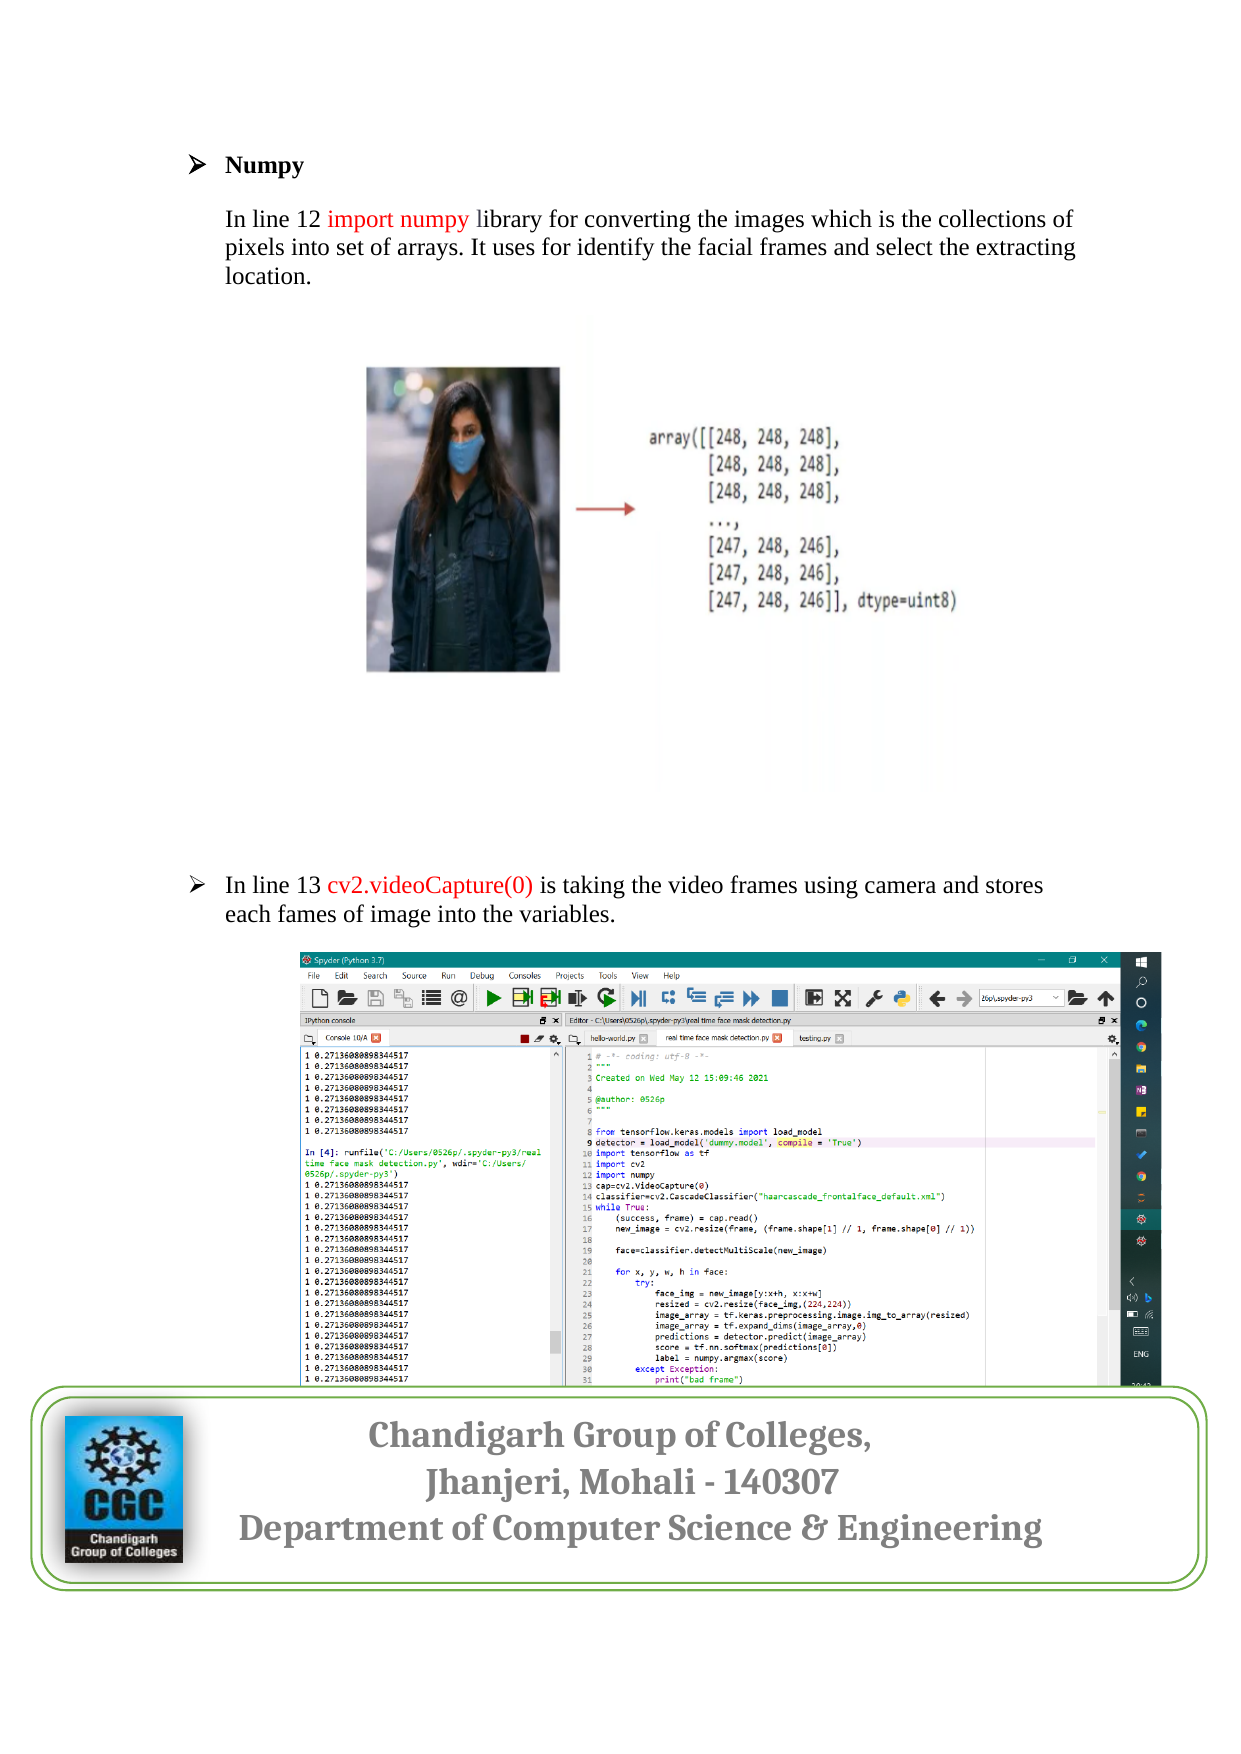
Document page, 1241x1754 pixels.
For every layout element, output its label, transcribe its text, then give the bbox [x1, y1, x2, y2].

text In line 12 import numpy library for converting the images which is the collections of pixels into set of arrays. It uses for identify the facial frames and select the extracting location. [225, 204, 1090, 290]
list Numpy [187, 150, 1090, 179]
picture [300, 315, 1007, 792]
picture [300, 952, 1162, 1385]
picture [65, 1416, 183, 1563]
list In line 13 cv2.videoCapture(0) is taking the video frames using camera and stores each fames of image into the variables. [187, 870, 1090, 927]
